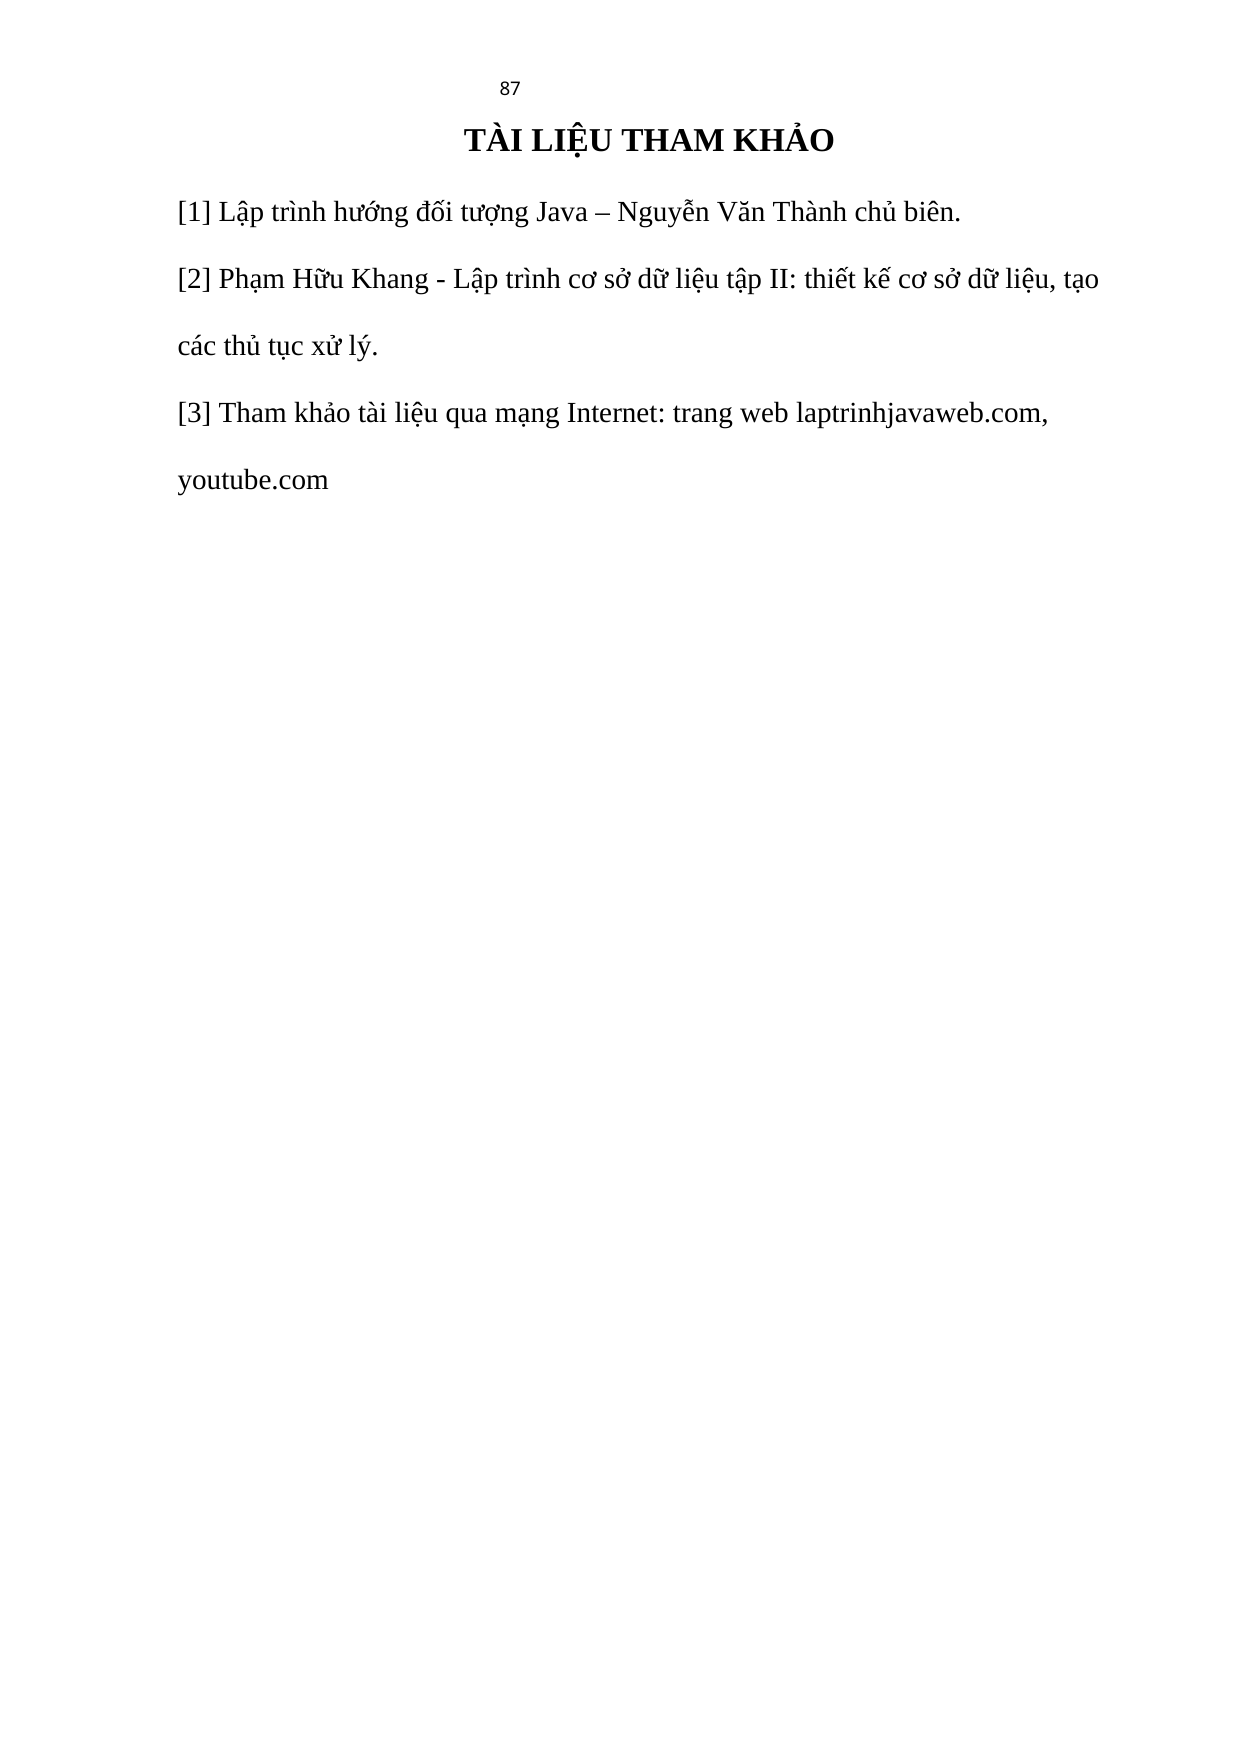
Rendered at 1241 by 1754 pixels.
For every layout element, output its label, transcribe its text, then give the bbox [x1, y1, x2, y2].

text các thủ tục xử lý. [177, 328, 1122, 362]
text [1] Lập trình hướng đối tượng Java – Nguyễn Văn Thành chủ biên. [177, 194, 1122, 228]
text [2] Phạm Hữu Khang - Lập trình cơ sở dữ liệu tập II: thiết kế cơ sở dữ liệu, tạo [177, 262, 1122, 295]
text TÀI LIỆU THAM KHẢO [177, 120, 1122, 159]
text [3] Tham khảo tài liệu qua mạng Internet: trang web laptrinhjavaweb.com, [177, 396, 1122, 429]
text youtube.com [177, 462, 1122, 496]
